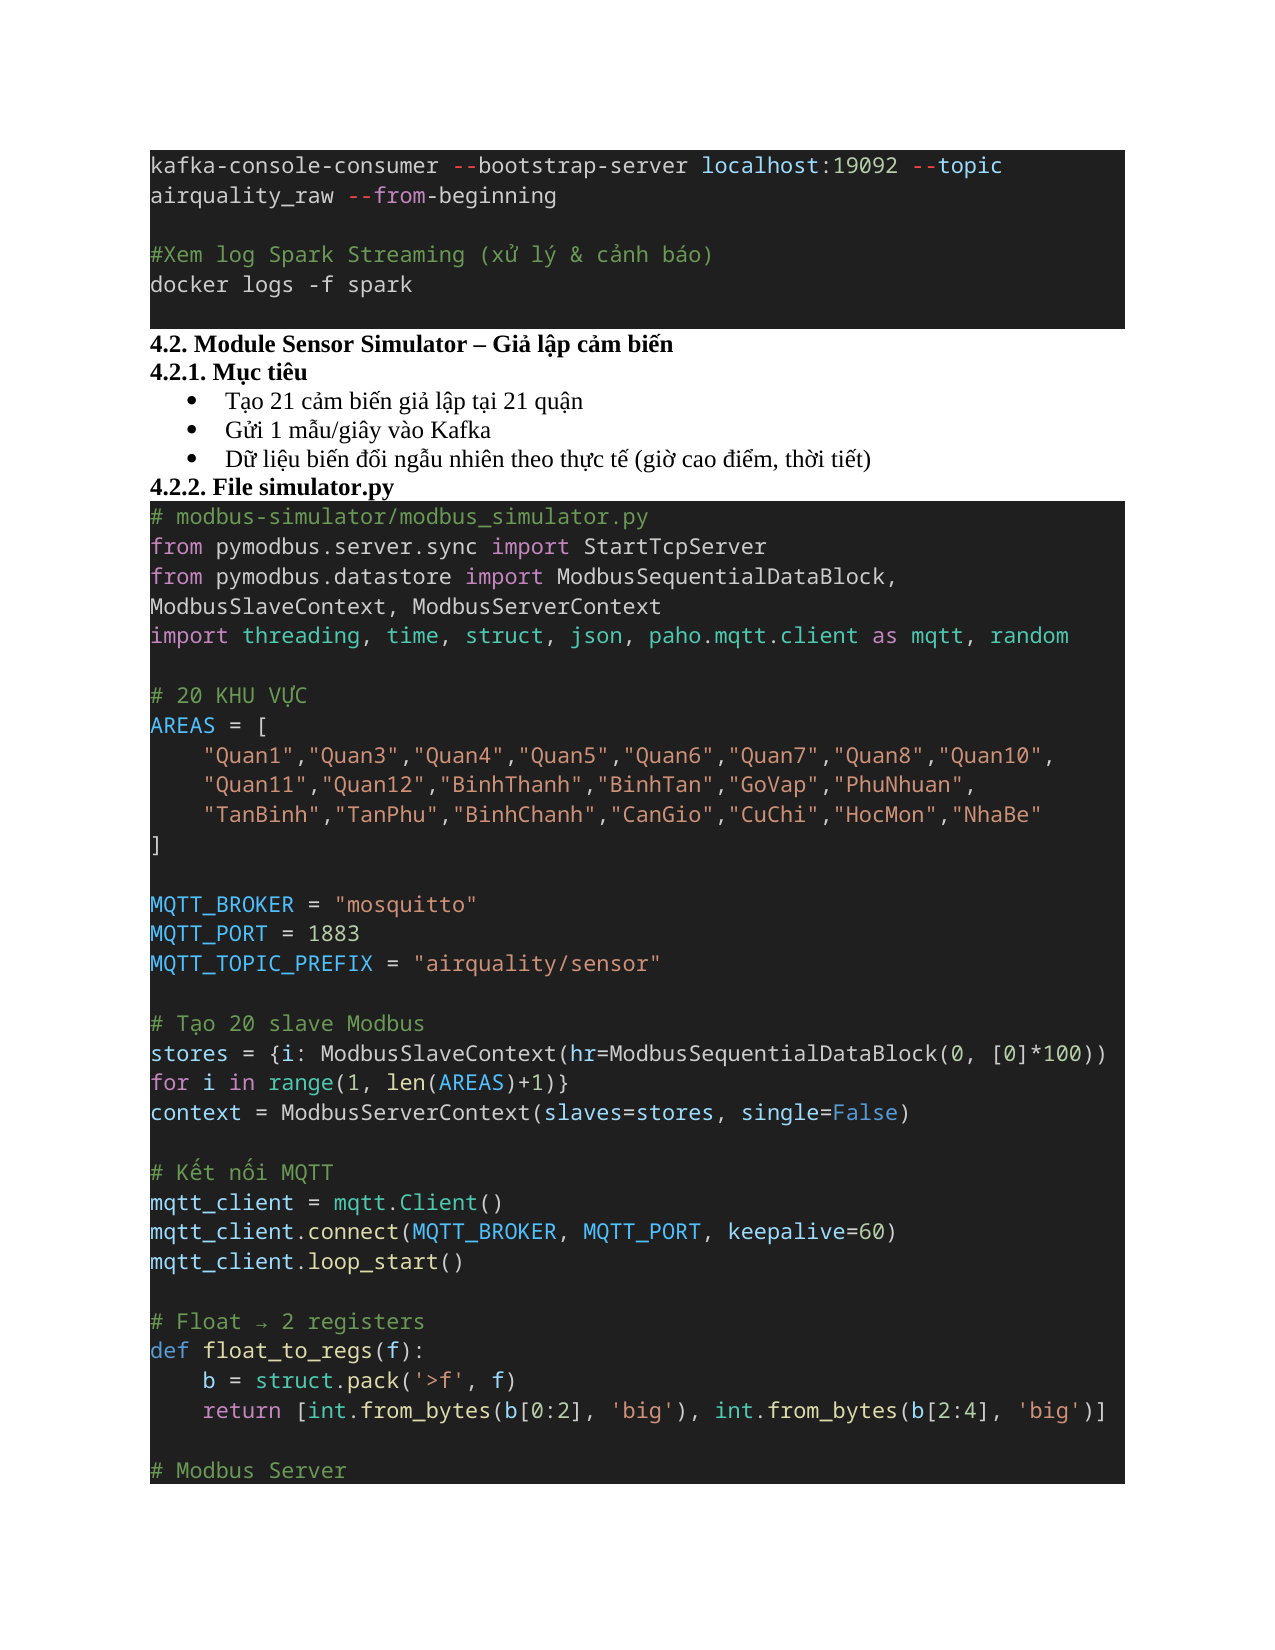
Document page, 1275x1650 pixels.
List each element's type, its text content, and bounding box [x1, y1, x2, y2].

text # Kết nối MQTT [150, 1157, 1125, 1186]
text # 20 KHU VỰC [150, 680, 1125, 710]
text stores = {i: ModbusSlaveContext(hr=ModbusSequentialDataBlock(0, [0]*100)) for i in range(1, len(AREAS)+1)} [150, 1037, 1125, 1097]
text 4.2.1. Mục tiêu [150, 357, 1125, 386]
text # Tạo 20 slave Modbus [150, 1008, 1125, 1037]
text ] [150, 829, 1125, 859]
text from pymodbus.datastore import ModbusSequentialDataBlock, ModbusSlaveContext, ModbusServerContext [150, 561, 1125, 620]
text b = struct.pack('>f', f) [150, 1365, 1125, 1395]
text mqtt_client = mqtt.Client() [150, 1186, 1125, 1216]
text "TanBinh","TanPhu","BinhChanh","CanGio","CuChi","HocMon","NhaBe" [150, 799, 1125, 829]
text 4.2. Module Sensor Simulator – Giả lập cảm biến [150, 329, 1125, 357]
text mqtt_client.connect(MQTT_BROKER, MQTT_PORT, keepalive=60) [150, 1216, 1125, 1246]
text MQTT_BROKER = "mosquitto" [150, 888, 1125, 918]
text def float_to_regs(f): [150, 1335, 1125, 1365]
text docker logs -f spark [150, 269, 1125, 299]
text # Modbus Server [150, 1454, 1125, 1484]
text # modbus-simulator/modbus_simulator.py [150, 501, 1125, 531]
list Gửi 1 mẫu/giây vào Kafka [187, 415, 1125, 444]
text MQTT_TOPIC_PREFIX = "airquality/sensor" [150, 948, 1125, 978]
text mqtt_client.loop_start() [150, 1246, 1125, 1276]
text "Quan11","Quan12","BinhThanh","BinhTan","GoVap","PhuNhuan", [150, 769, 1125, 799]
text 4.2.2. File simulator.py [150, 472, 1125, 501]
text from pymodbus.server.sync import StartTcpServer [150, 531, 1125, 561]
text AREAS = [ [150, 710, 1125, 739]
text context = ModbusServerContext(slaves=stores, single=False) [150, 1097, 1125, 1127]
list Tạo 21 cảm biến giả lập tại 21 quận [187, 386, 1125, 415]
text return [int.from_bytes(b[0:2], 'big'), int.from_bytes(b[2:4], 'big')] [150, 1395, 1125, 1425]
list Dữ liệu biến đổi ngẫu nhiên theo thực tế (giờ cao điểm, thời tiết) [187, 444, 1125, 472]
text #Xem log Spark Streaming (xử lý & cảnh báo) [150, 239, 1125, 269]
text kafka-console-consumer --bootstrap-server localhost:19092 --topic airquality_raw --from-beginning [150, 150, 1125, 209]
text MQTT_PORT = 1883 [150, 918, 1125, 948]
text # Float → 2 registers [150, 1306, 1125, 1335]
text import threading, time, struct, json, paho.mqtt.client as mqtt, random [150, 620, 1125, 650]
text "Quan1","Quan3","Quan4","Quan5","Quan6","Quan7","Quan8","Quan10", [150, 739, 1125, 769]
